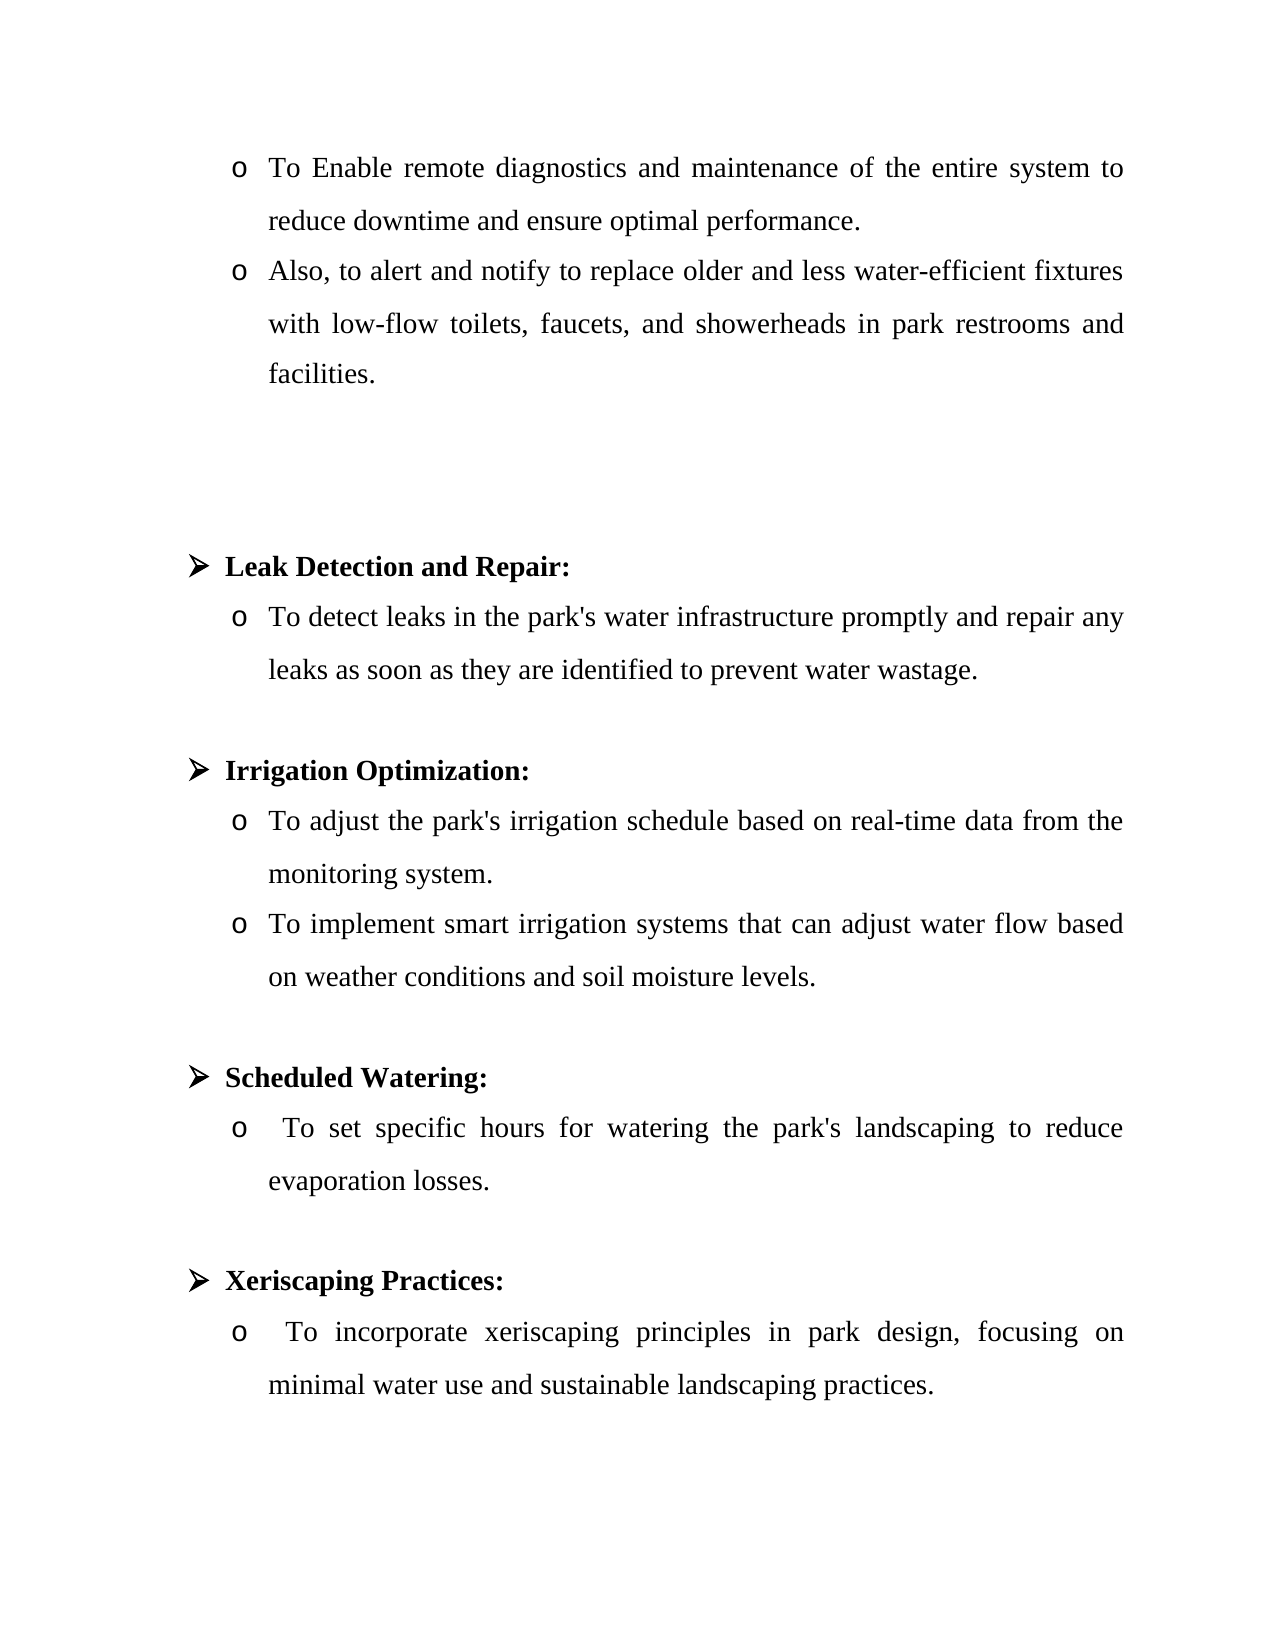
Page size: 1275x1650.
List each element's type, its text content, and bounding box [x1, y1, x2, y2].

list Scheduled Watering: [187, 1060, 1125, 1093]
list To set specific hours for watering the park's landscaping to reduce evaporation losses. [231, 1110, 1125, 1196]
list To incorporate xeriscaping principles in park design, focusing on minimal water use and sustainable landscaping practices. [231, 1314, 1125, 1400]
list To implement smart irrigation systems that can adjust water flow based on weather conditions and soil moisture levels. [231, 906, 1125, 993]
list Irrigation Optimization: [187, 753, 1125, 786]
list To Enable remote diagnostics and maintenance of the entire system to reduce downtime and ensure optimal performance. [231, 150, 1125, 236]
list To adjust the park's irrigation schedule based on real-time data from the monitoring system. [231, 803, 1125, 889]
list To detect leaks in the park's water infrastructure promptly and repair any leaks as soon as they are identified to prevent water wastage. [231, 599, 1125, 686]
list Xeriscaping Practices: [187, 1263, 1125, 1297]
list Leak Detection and Repair: [187, 549, 1125, 582]
list Also, to alert and notify to replace older and less water-efficient fixtures with low-flow toilets, faucets, and showerheads in park restrooms and facilities. [231, 253, 1125, 390]
